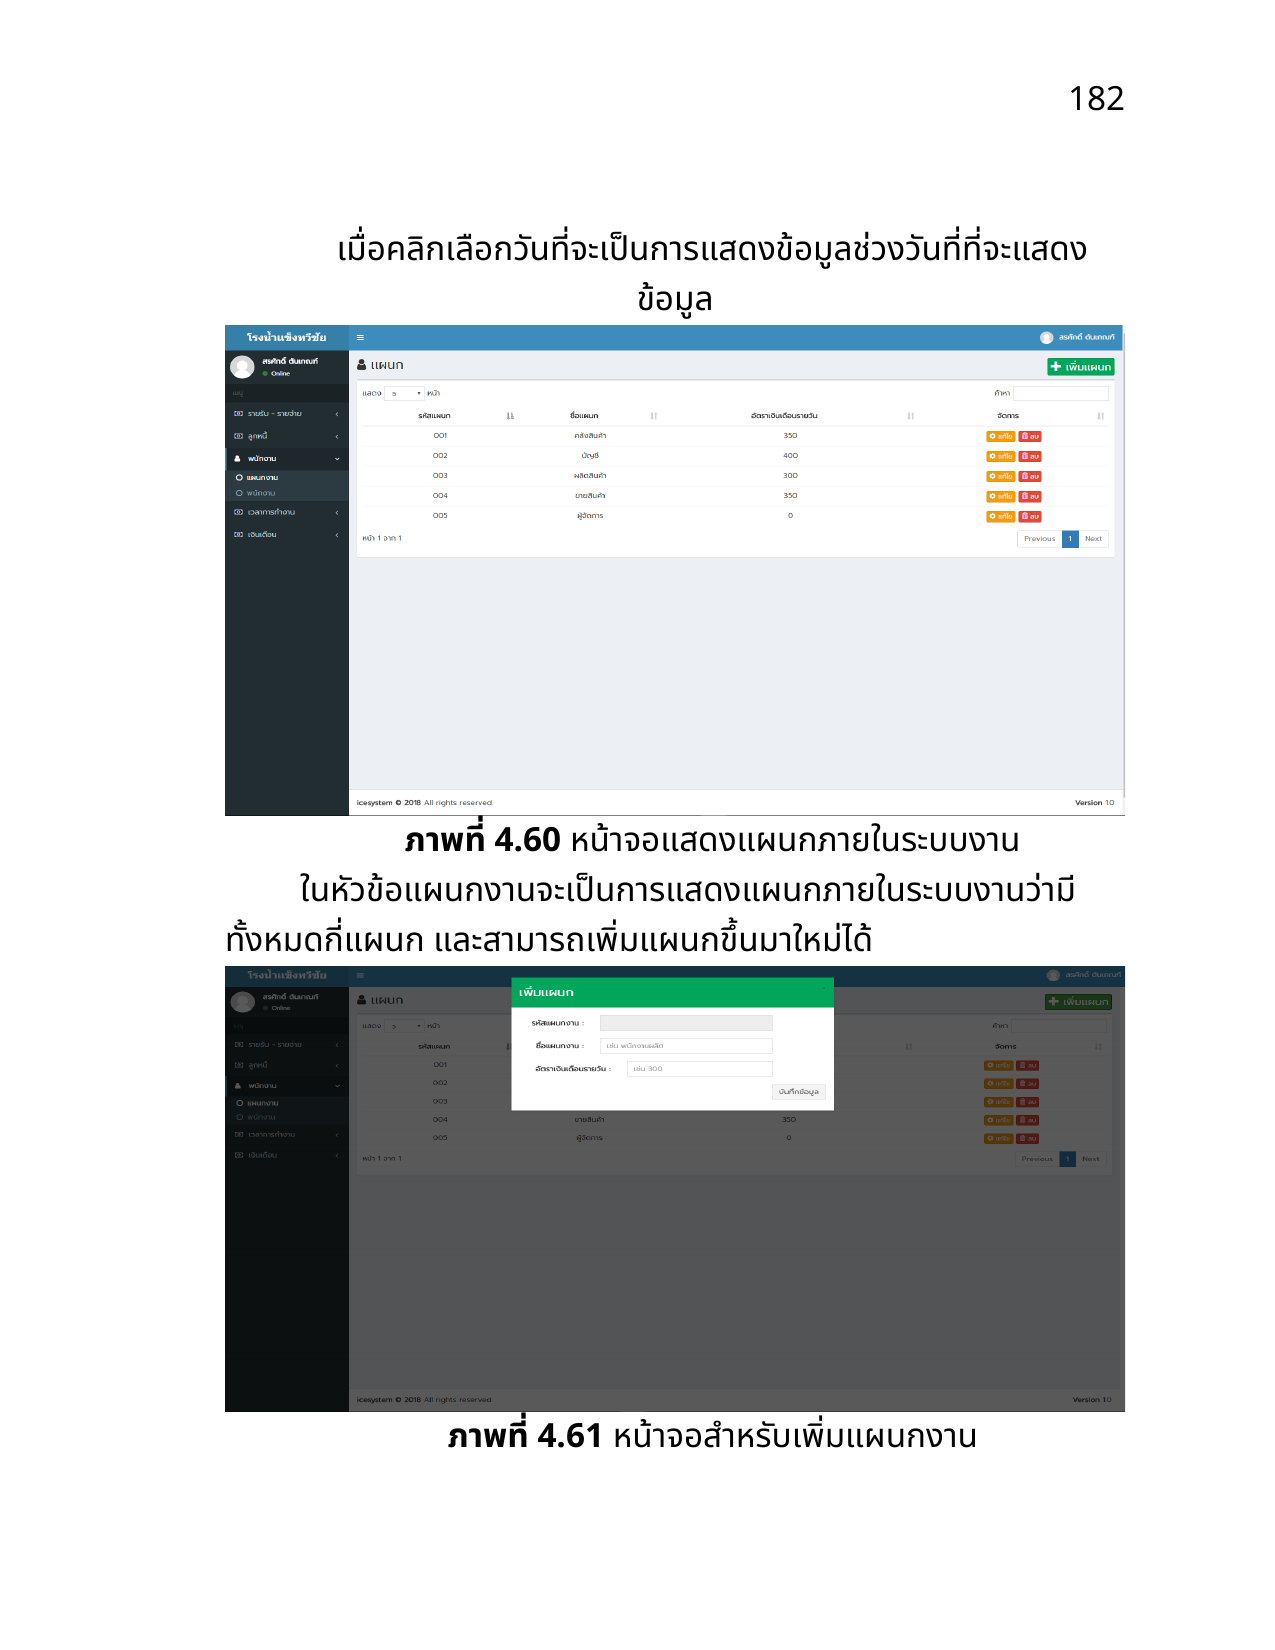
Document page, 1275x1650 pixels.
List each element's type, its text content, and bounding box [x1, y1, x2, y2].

text ภาพที่ 4.60 หน้าจอแสดงแผนกภายในระบบงาน [225, 816, 1125, 866]
picture [225, 966, 1125, 1412]
text ในหัวข้อแผนกงานจะเป็นการแสดงแผนกภายในระบบงานว่ามีทั้งหมดกี่แผนก และสามารถเพิ่มแผนกขึ้นมาใหม่ได้ [225, 866, 1125, 966]
picture [225, 325, 1125, 816]
text เมื่อคลิกเลือกวันที่จะเป็นการแสดงข้อมูลช่วงวันที่ที่จะแสดงข้อมูล [225, 225, 1125, 325]
text ภาพที่ 4.61 หน้าจอสำหรับเพิ่มแผนกงาน [225, 1412, 1125, 1463]
